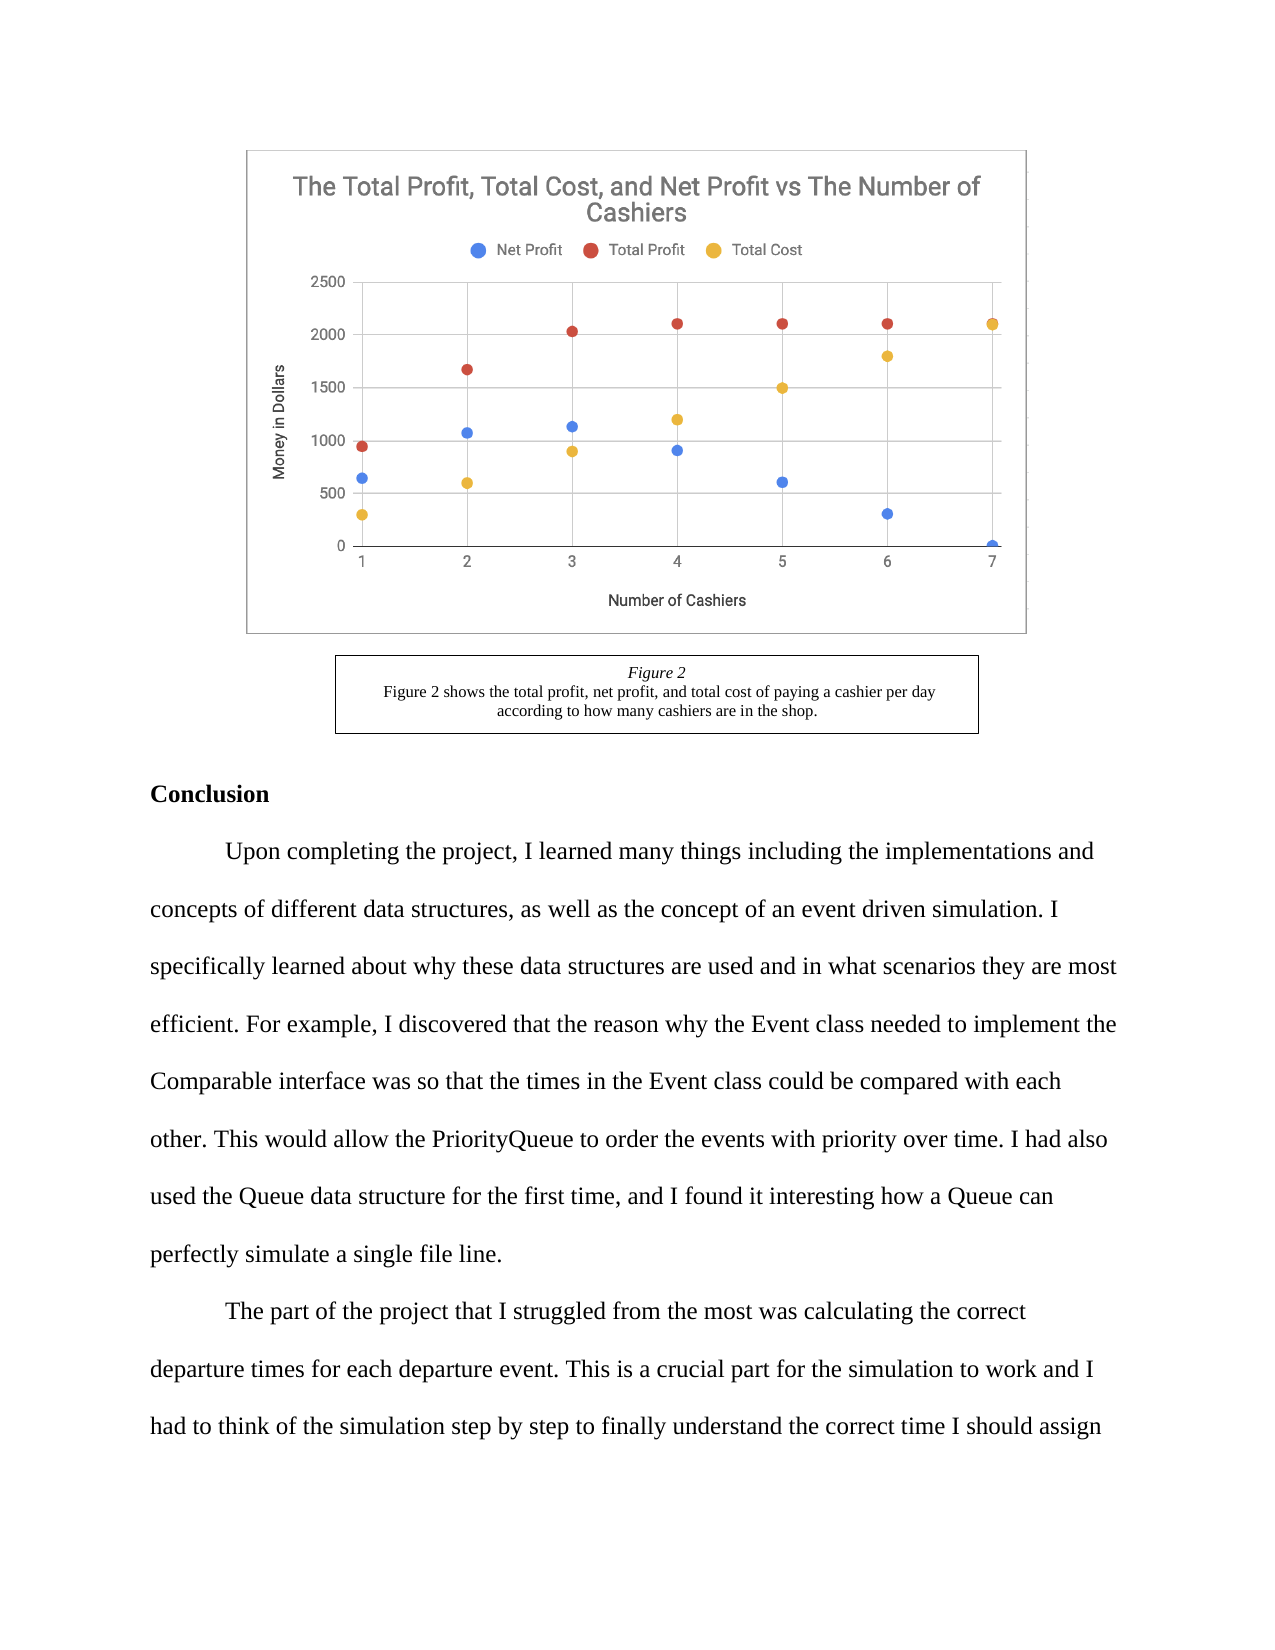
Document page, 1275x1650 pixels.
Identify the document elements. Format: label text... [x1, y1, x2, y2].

picture [246, 150, 1029, 634]
text Conclusion [150, 779, 1125, 808]
text Upon completing the project, I learned many things including the implementations and concepts of different data structures, as well as the concept of an event driven simulation. I specifically learned about why these data structures are used and in what scenarios they are most efficient. For example, I discovered that the reason why the Event class needed to implement the Comparable interface was so that the times in the Event class could be compared with each other. This would allow the PriorityQueue to order the events with priority over time. I had also used the Queue data structure for the first time, and I found it interesting how a Queue can perfectly simulate a single file line. [150, 836, 1125, 1268]
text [150, 1296, 1125, 1440]
